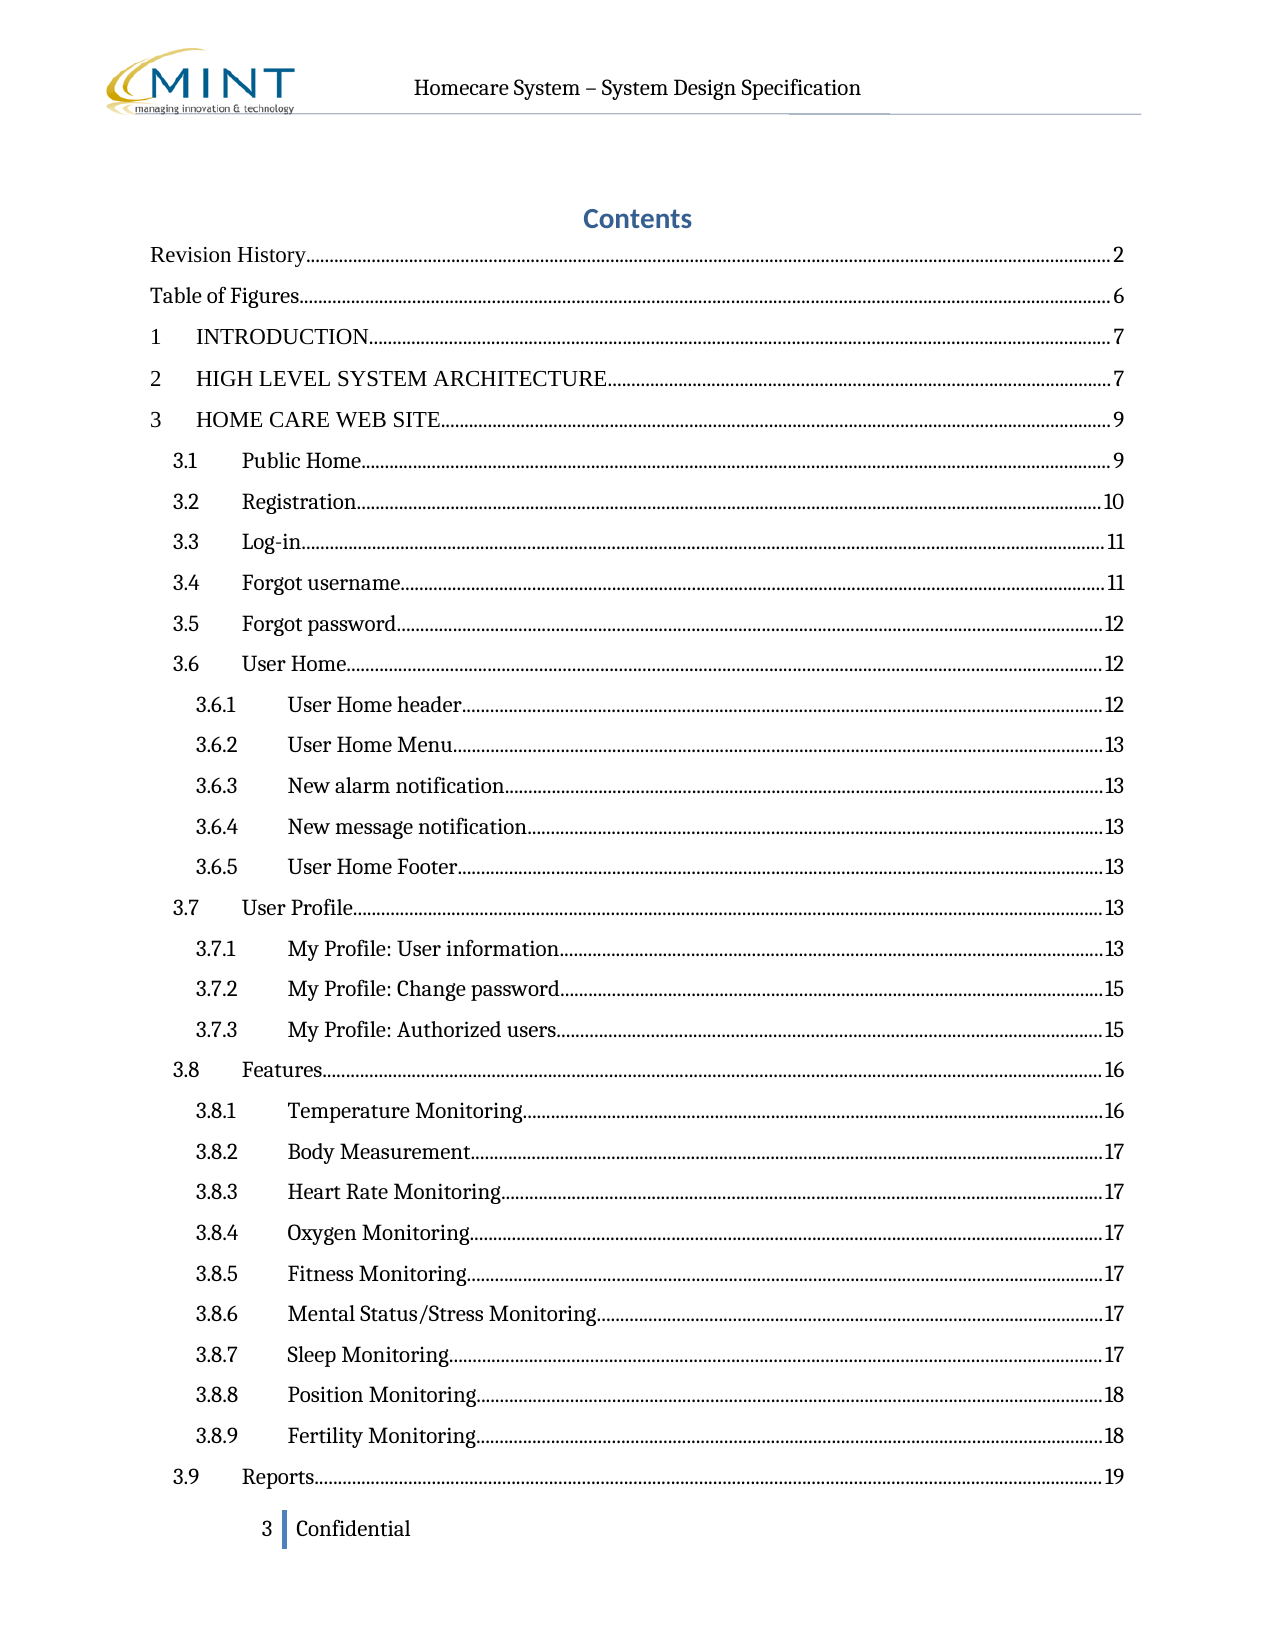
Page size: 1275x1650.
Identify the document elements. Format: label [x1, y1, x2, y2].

picture [106, 48, 295, 115]
